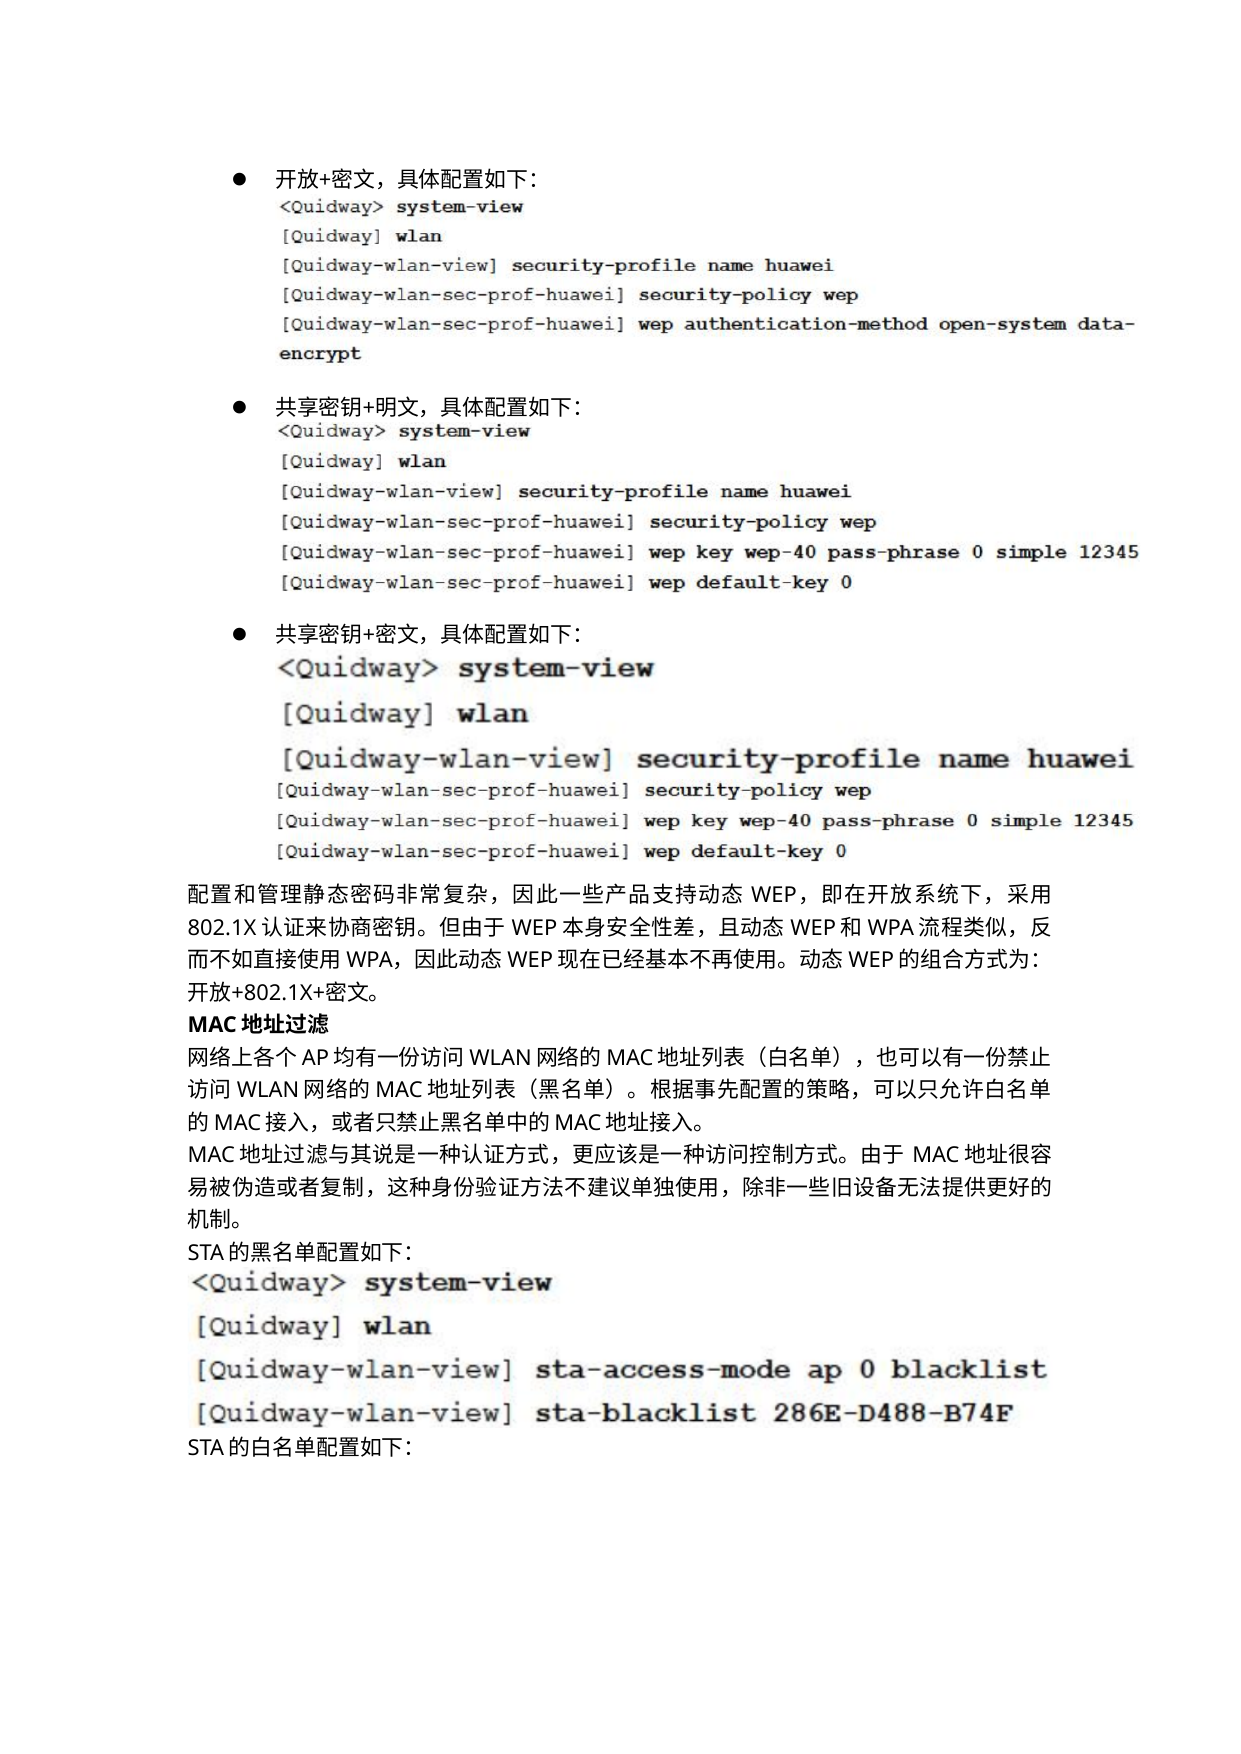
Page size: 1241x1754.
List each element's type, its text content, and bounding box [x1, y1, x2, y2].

text MAC地址过滤 [187, 1007, 1053, 1039]
text STA的白名单配置如下： [187, 1429, 1053, 1462]
text 配置和管理静态密码非常复杂，因此一些产品支持动态WEP，即在开放系统下，采用802.1X认证来协商密钥。但由于WEP本身安全性差，且动态WEP和WPA流程类似，反而不如直接使用WPA，因此动态WEP现在已经基本不再使用。动态WEP的组合方式为：开放+802.1X+密文。 [187, 877, 1053, 1007]
text MAC地址过滤与其说是一种认证方式，更应该是一种访问控制方式。由于MAC地址很容易被伪造或者复制，这种身份验证方法不建议单独使用，除非一些旧设备无法提供更好的机制。 [187, 1137, 1053, 1234]
text STA的黑名单配置如下： [187, 1234, 1053, 1267]
picture [275, 194, 1141, 366]
picture [275, 649, 1141, 865]
list 开放+密文，具体配置如下： [231, 162, 1053, 194]
list 共享密钥+明文，具体配置如下： [231, 389, 1053, 422]
picture [275, 422, 1141, 594]
picture [187, 1267, 1053, 1428]
text 网络上各个AP均有一份访问WLAN网络的MAC地址列表（白名单），也可以有一份禁止访问WLAN网络的MAC地址列表（黑名单）。根据事先配置的策略，可以只允许白名单的MAC接入，或者只禁止黑名单中的MAC地址接入。 [187, 1039, 1053, 1137]
list 共享密钥+密文，具体配置如下： [231, 617, 1053, 649]
